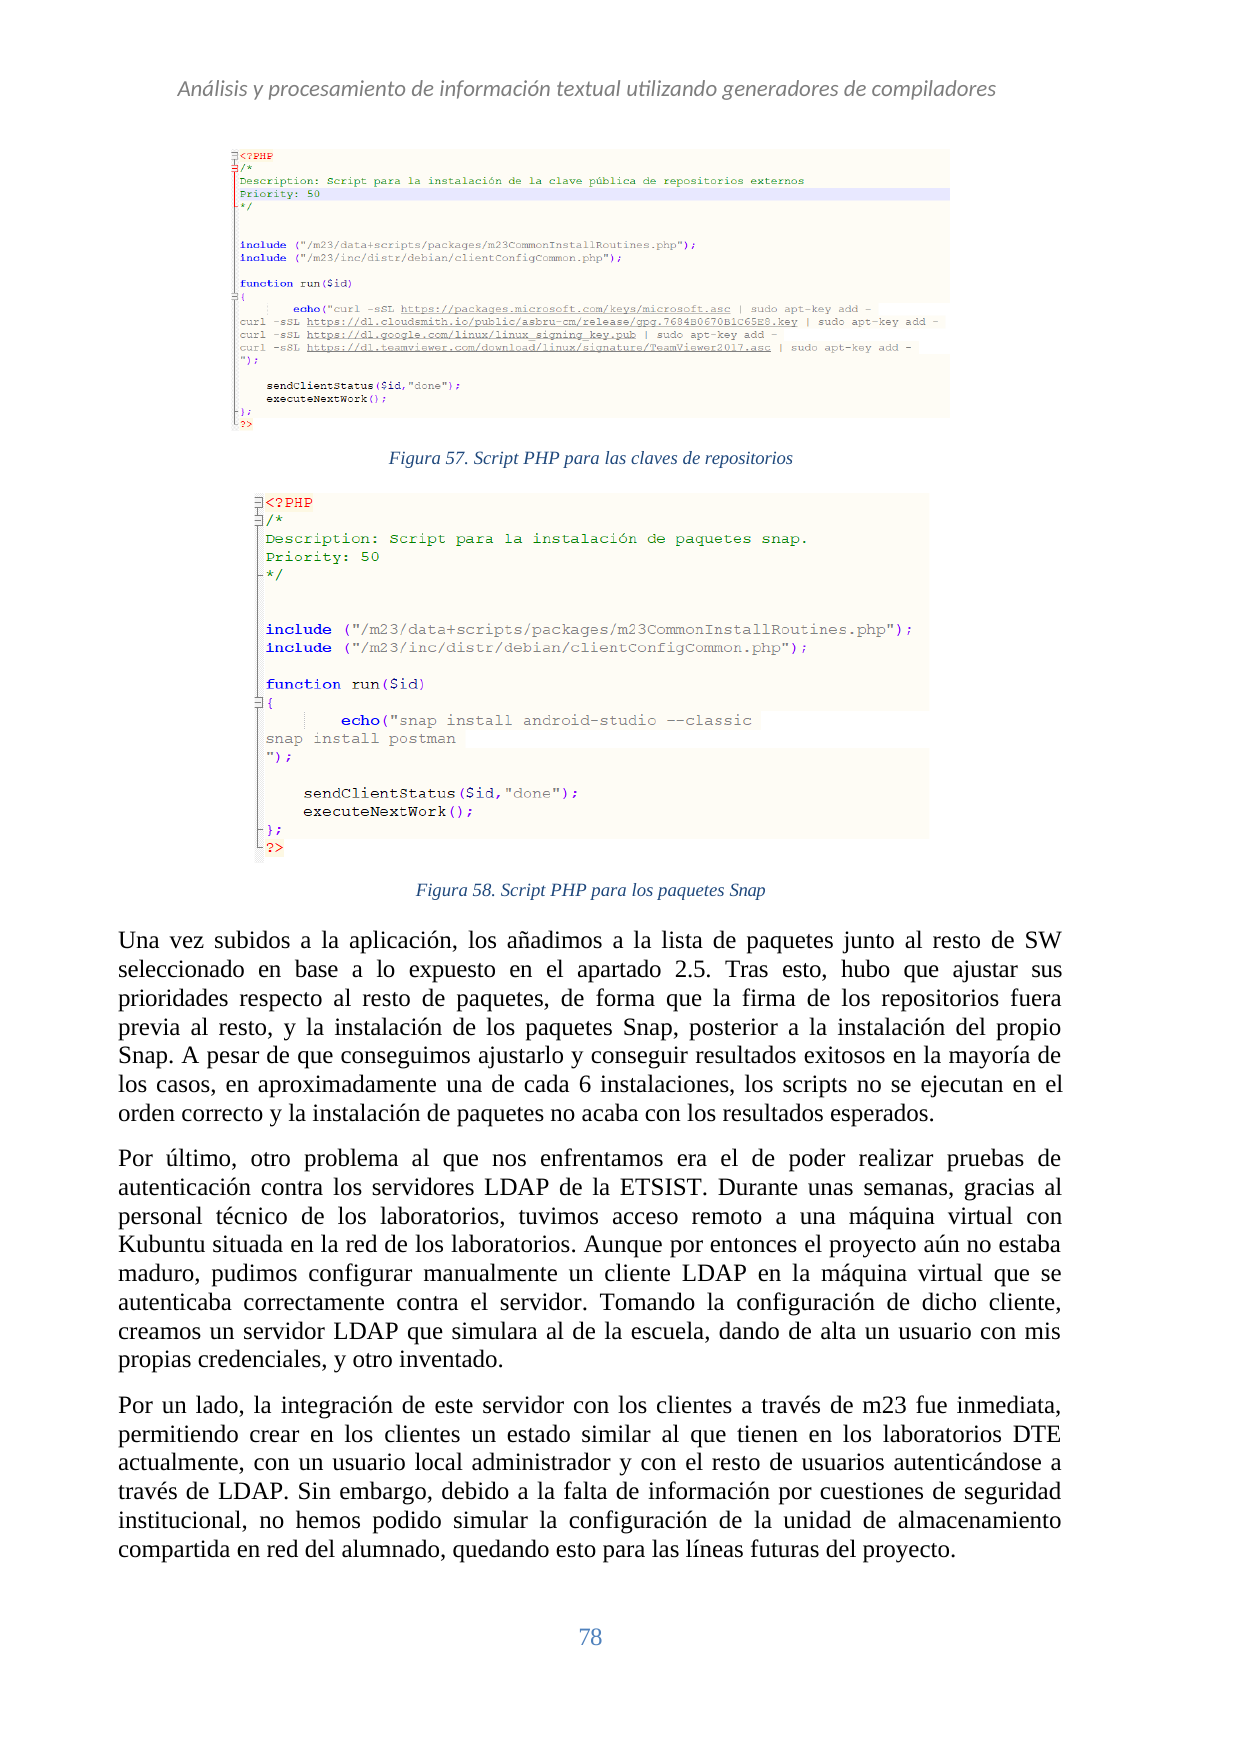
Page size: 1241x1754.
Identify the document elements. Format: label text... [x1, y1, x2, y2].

picture [231, 149, 950, 431]
text Figura 57. Script PHP para las claves de repositorios [202, 447, 979, 468]
picture [254, 493, 930, 863]
text Por último, otro problema al que nos enfrentamos era el de poder realizar pruebas de autenticación contra los servidores LDAP de la ETSIST. Durante unas semanas, gracias al personal técnico de los laboratorios, tuvimos acceso remoto a una máquina virtual con Kubuntu situada en la red de los laboratorios. Aunque por entonces el proyecto aún no estaba maduro, pudimos configurar manualmente un cliente LDAP en la máquina virtual que se autenticaba correctamente contra el servidor. Tomando la configuración de dicho cliente, creamos un servidor LDAP que simulara al de la escuela, dando de alta un usuario con mis propias credenciales, y otro inventado. [118, 1143, 1063, 1373]
text Una vez subidos a la aplicación, los añadimos a la lista de paquetes junto al resto de SW seleccionado en base a lo expuesto en el apartado 2.5. Tras esto, hubo que ajustar sus prioridades respecto al resto de paquetes, de forma que la firma de los repositorios fuera previa al resto, y la instalación de los paquetes Snap, posterior a la instalación del propio Snap. A pesar de que conseguimos ajustarlo y conseguir resultados exitosos en la mayoría de los casos, en aproximadamente una de cada 6 instalaciones, los scripts no se ejecutan en el orden correcto y la instalación de paquetes no acaba con los resultados esperados. [118, 925, 1063, 1127]
text Por un lado, la integración de este servidor con los clientes a través de m23 fue inmediata, permitiendo crear en los clientes un estado similar al que tienen en los laboratorios DTE actualmente, con un usuario local administrador y con el resto de usuarios autenticándose a través de LDAP. Sin embargo, debido a la falta de información por cuestiones de seguridad institucional, no hemos podido simular la configuración de la unidad de almacenamiento compartida en red del alumnado, quedando esto para las líneas futuras del proyecto. [118, 1390, 1063, 1562]
